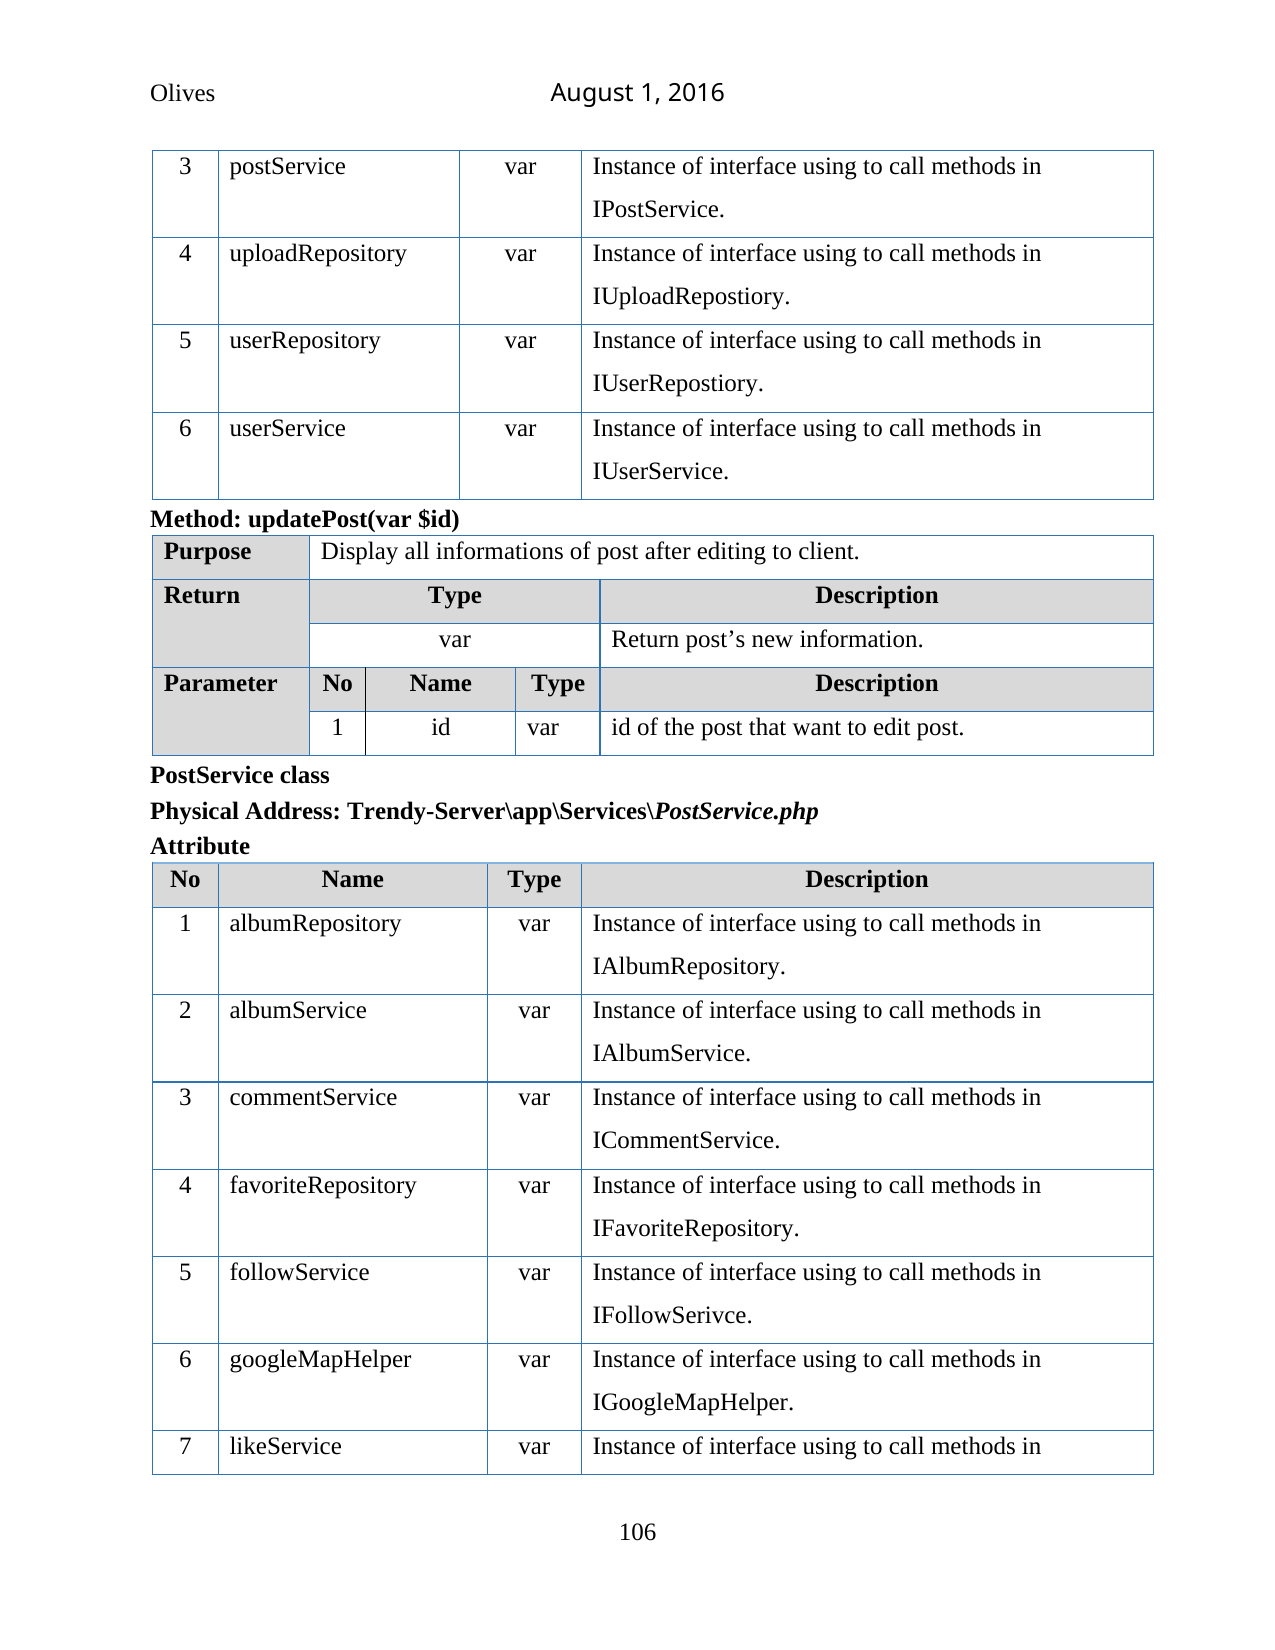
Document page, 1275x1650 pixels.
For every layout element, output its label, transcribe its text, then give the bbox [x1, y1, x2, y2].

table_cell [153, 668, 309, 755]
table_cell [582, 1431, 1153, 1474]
subtitle Attribute [150, 831, 1125, 860]
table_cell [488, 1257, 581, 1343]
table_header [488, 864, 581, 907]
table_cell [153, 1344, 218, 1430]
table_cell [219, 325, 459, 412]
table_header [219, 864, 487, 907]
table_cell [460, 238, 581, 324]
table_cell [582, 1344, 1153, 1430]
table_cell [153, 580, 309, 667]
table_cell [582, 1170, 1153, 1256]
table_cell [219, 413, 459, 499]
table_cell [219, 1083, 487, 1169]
subtitle Physical Address: Trendy-Server\app\Services\PostService.php [150, 796, 1125, 824]
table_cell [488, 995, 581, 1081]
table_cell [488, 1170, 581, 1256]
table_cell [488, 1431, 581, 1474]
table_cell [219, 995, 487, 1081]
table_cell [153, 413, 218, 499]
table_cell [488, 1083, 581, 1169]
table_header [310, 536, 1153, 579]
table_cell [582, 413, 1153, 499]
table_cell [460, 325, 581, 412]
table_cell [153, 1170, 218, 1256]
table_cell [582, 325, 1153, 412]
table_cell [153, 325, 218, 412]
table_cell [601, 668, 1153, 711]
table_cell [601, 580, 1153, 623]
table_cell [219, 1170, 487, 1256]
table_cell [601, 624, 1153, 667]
subtitle Method: updatePost(var $id) [150, 504, 1125, 533]
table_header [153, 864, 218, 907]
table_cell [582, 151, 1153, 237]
subtitle PostService class [150, 761, 1125, 789]
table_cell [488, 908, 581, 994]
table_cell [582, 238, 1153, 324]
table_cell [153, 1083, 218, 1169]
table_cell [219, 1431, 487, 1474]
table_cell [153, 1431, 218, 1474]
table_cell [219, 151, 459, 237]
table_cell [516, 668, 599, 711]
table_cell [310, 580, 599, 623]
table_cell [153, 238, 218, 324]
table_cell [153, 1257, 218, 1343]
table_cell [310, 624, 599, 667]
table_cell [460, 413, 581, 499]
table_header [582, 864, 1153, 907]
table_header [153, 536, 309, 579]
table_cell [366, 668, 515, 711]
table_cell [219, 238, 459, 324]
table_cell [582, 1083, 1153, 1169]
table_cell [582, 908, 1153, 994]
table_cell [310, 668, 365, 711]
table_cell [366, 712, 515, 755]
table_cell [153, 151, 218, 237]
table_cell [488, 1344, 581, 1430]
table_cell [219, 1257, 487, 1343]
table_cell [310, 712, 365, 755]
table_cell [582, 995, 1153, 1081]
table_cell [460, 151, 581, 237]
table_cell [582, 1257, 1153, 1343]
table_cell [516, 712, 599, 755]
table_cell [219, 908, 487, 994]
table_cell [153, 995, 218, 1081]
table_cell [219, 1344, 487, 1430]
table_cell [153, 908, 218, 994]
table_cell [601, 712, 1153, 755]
